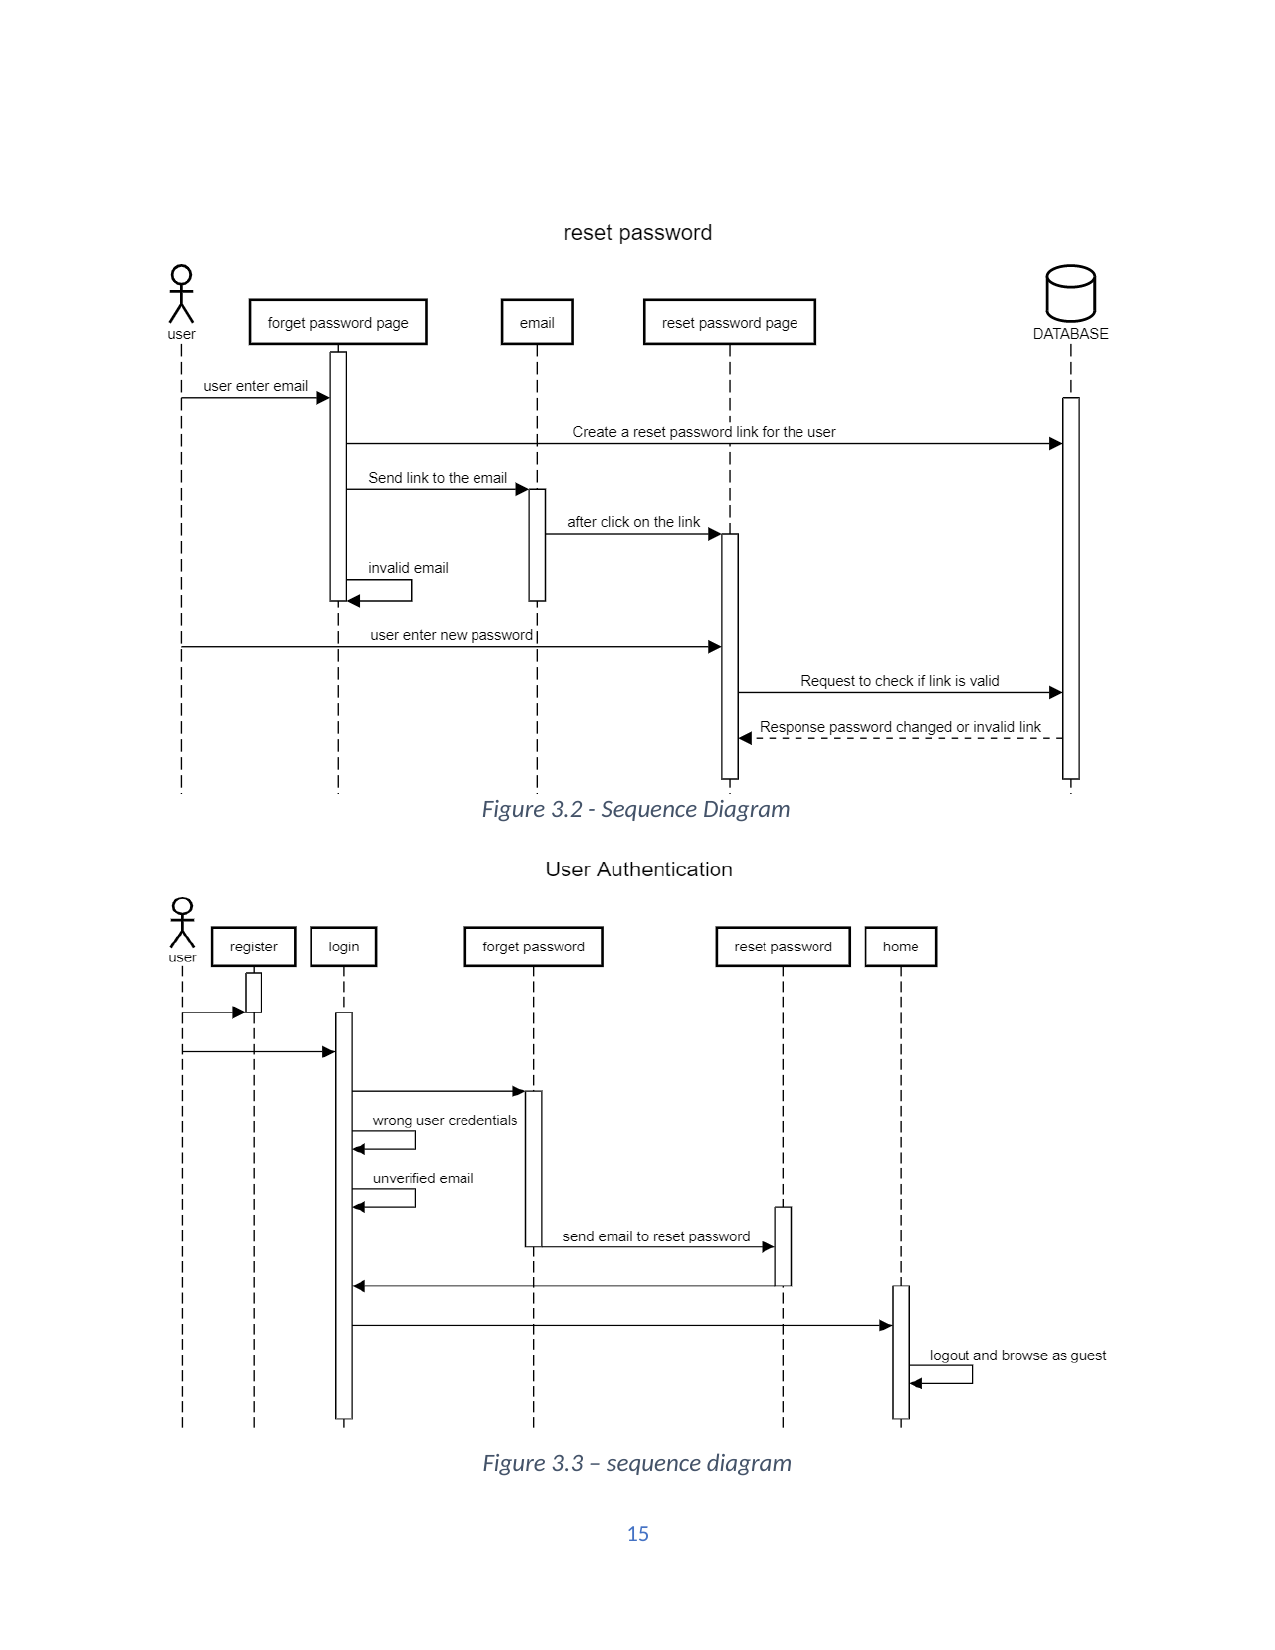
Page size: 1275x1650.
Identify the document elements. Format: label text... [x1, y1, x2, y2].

text Figure 3.2 - Sequence Diagram [148, 793, 1127, 824]
picture [159, 215, 1116, 794]
picture [160, 854, 1117, 1432]
